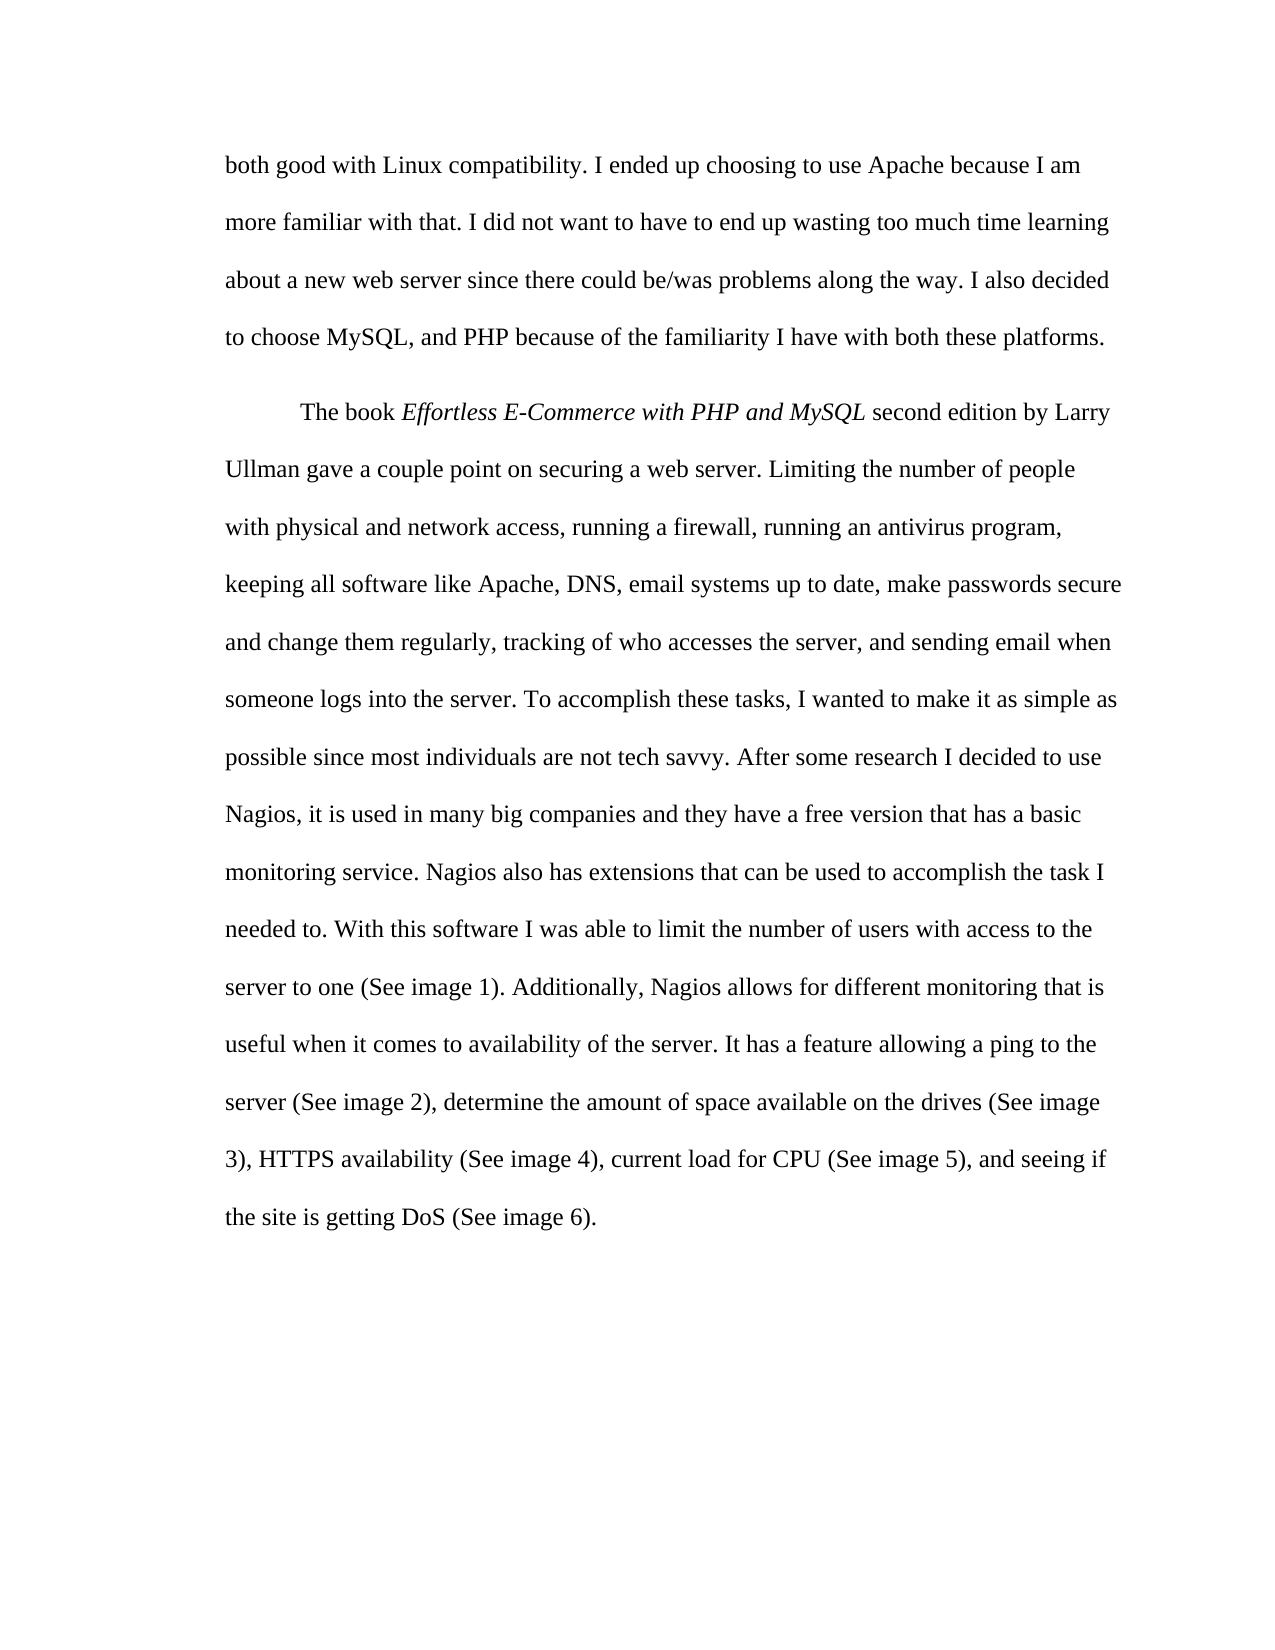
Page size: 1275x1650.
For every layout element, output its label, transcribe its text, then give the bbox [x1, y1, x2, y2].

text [225, 150, 1125, 351]
text The book Effortless E-Commerce with PHP and MySQL second edition by Larry Ullman gave a couple point on securing a web server. Limiting the number of people with physical and network access, running a firewall, running an antivirus program, keeping all software like Apache, DNS, email systems up to date, make passwords secure and change them regularly, tracking of who accesses the server, and sending email when someone logs into the server. To accomplish these tasks, I wanted to make it as simple as possible since most individuals are not tech savvy. After some research I decided to use Nagios, it is used in many big companies and they have a free version that has a basic monitoring service. Nagios also has extensions that can be used to accomplish the task I needed to. With this software I was able to limit the number of users with access to the server to one (See image 1). Additionally, Nagios allows for different monitoring that is useful when it comes to availability of the server. It has a feature allowing a ping to the server (See image 2), determine the amount of space available on the drives (See image 3), HTTPS availability (See image 4), current load for CPU (See image 5), and seeing if the site is getting DoS (See image 6). [225, 397, 1125, 1230]
